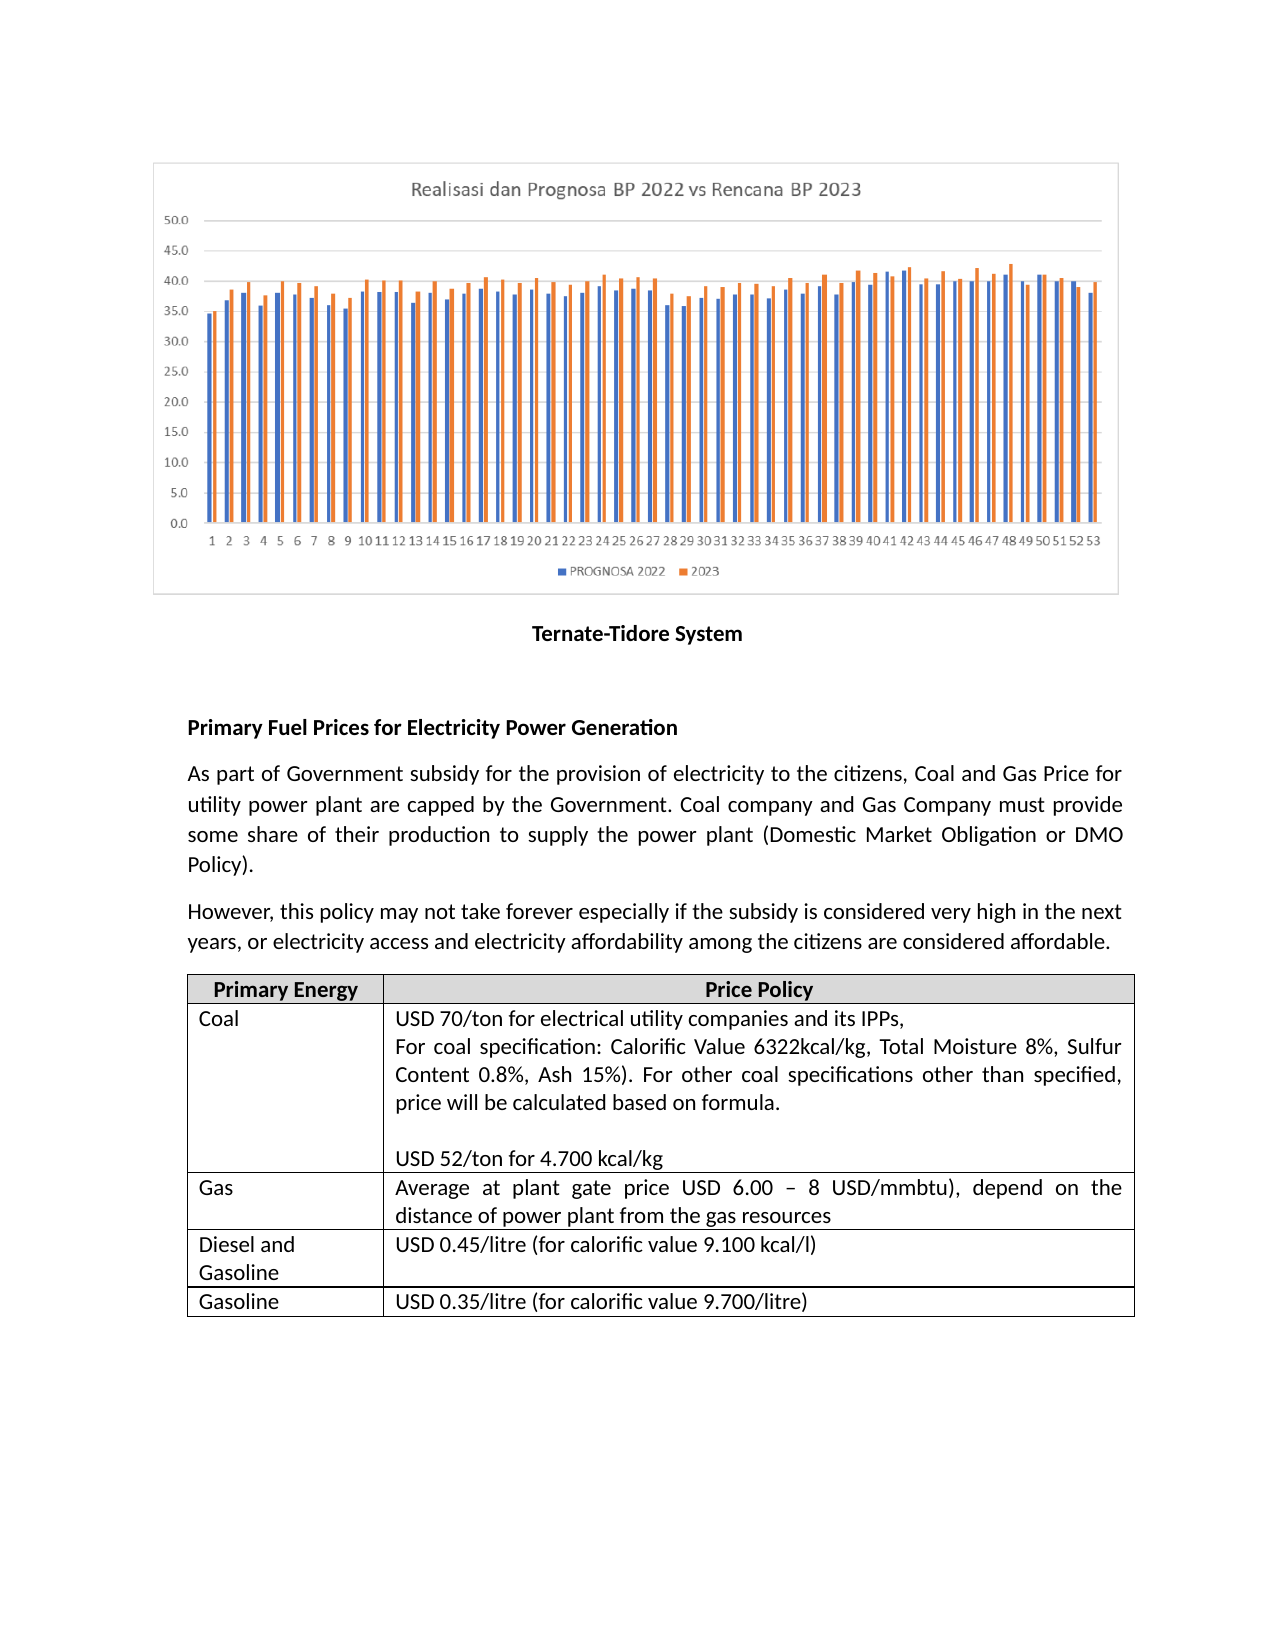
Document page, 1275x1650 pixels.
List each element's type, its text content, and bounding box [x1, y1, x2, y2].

table_header Price Policy [384, 975, 1134, 1003]
table_cell Gas [188, 1173, 383, 1229]
table_cell USD 0.45/litre (for calorific value 9.100 kcal/l) [384, 1230, 1134, 1286]
table_cell USD 70/ton for electrical utility companies and its IPPs, For coal specification: Calorific Value 6322kcal/kg, Total Moisture 8%, Sulfur Content 0.8%, Ash 15%). For other coal specifications other than specified, price will be calculated based on formula. USD 52/ton for 4.700 kcal/kg [384, 1004, 1134, 1172]
picture [150, 150, 1122, 601]
table_cell Coal [188, 1004, 383, 1172]
table_header Primary Energy [188, 975, 383, 1003]
table_cell USD 0.35/litre (for calorific value 9.700/litre) [384, 1288, 1134, 1316]
text Ternate-Tidore System [150, 619, 1125, 647]
text However, this policy may not take forever especially if the subsidy is considered very high in the next years, or electricity access and electricity affordability among the citizens are considered affordable. [187, 897, 1125, 955]
table_cell Diesel and Gasoline [188, 1230, 383, 1286]
table_cell Average at plant gate price USD 6.00 – 8 USD/mmbtu), depend on the distance of power plant from the gas resources [384, 1173, 1134, 1229]
text As part of Government subsidy for the provision of electricity to the citizens, Coal and Gas Price for utility power plant are capped by the Government. Coal company and Gas Company must provide some share of their production to supply the power plant (Domestic Market Obligation or DMO Policy). [187, 759, 1125, 878]
table_cell Gasoline [188, 1288, 383, 1316]
text Primary Fuel Prices for Electricity Power Generation [187, 713, 1125, 741]
